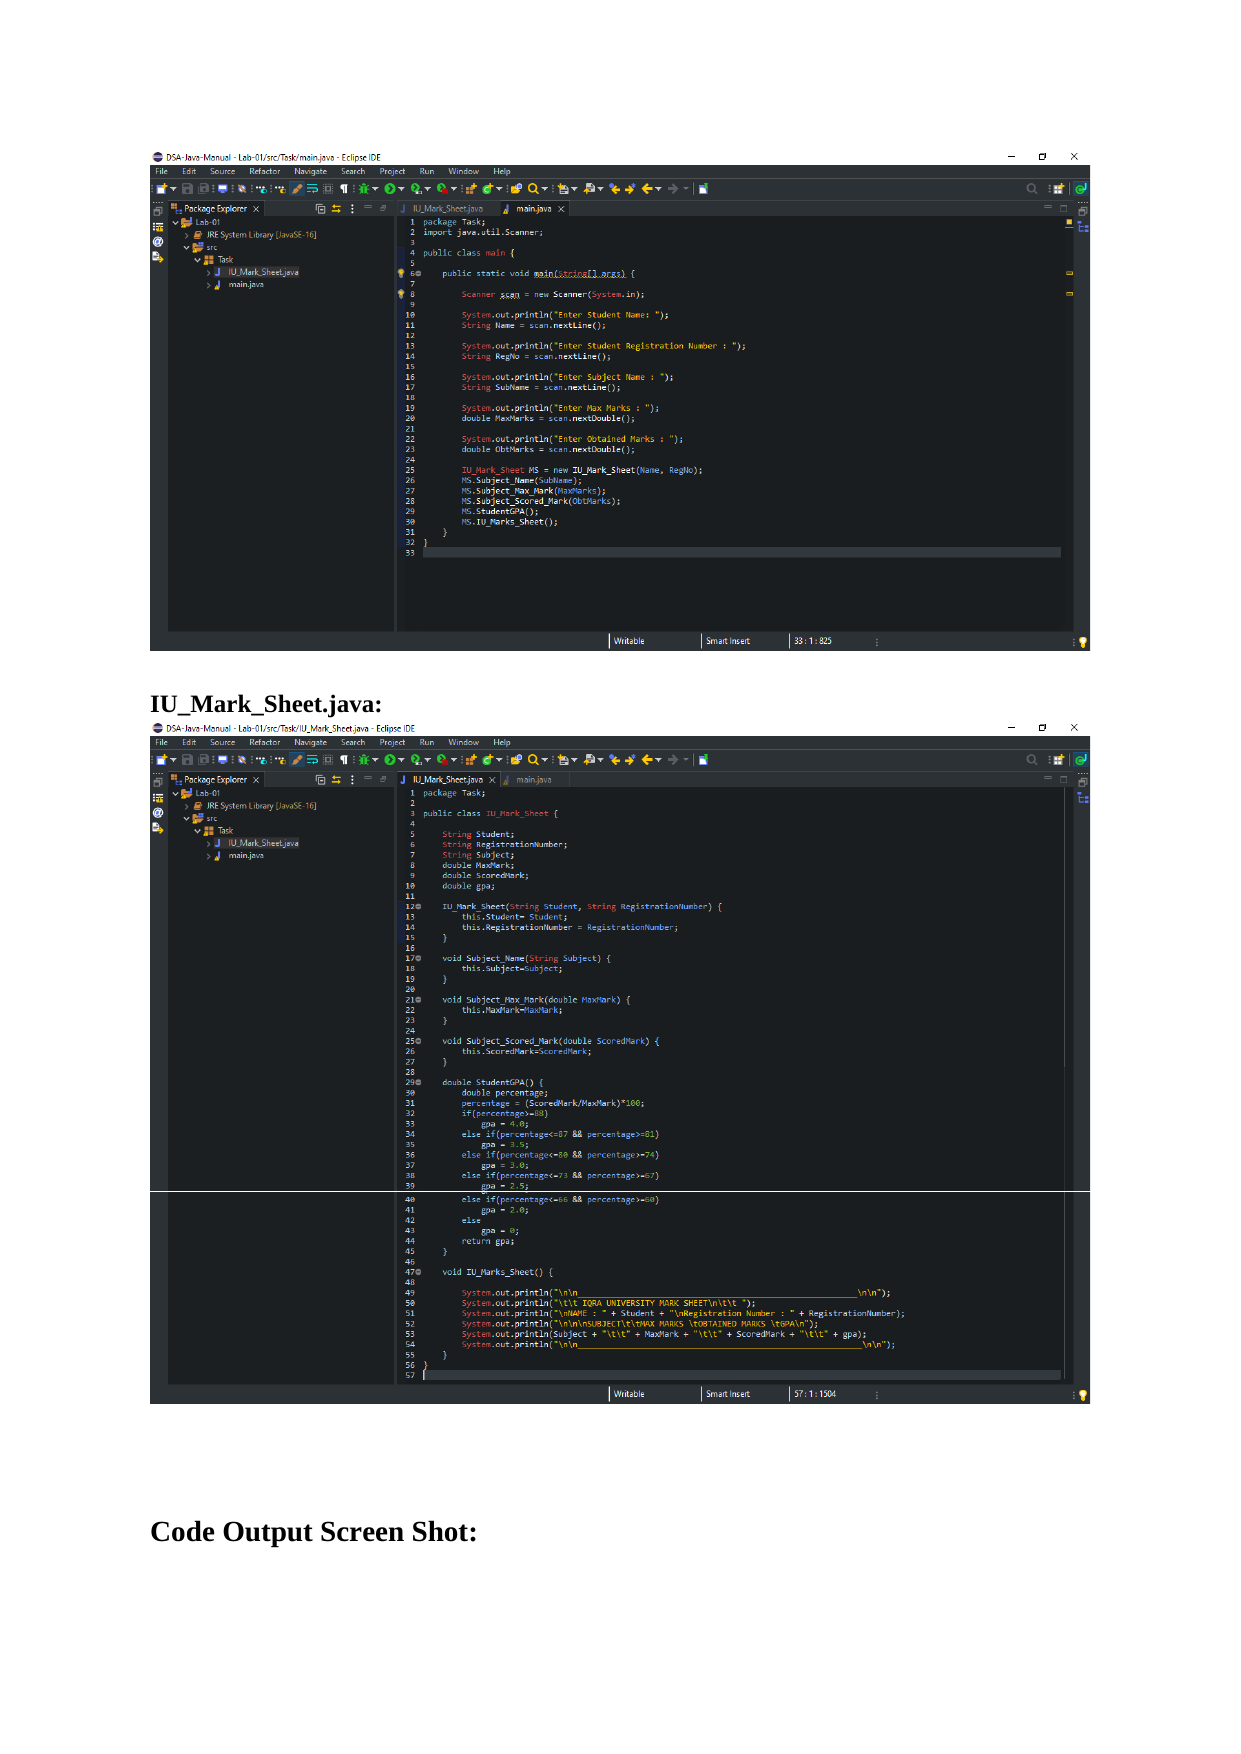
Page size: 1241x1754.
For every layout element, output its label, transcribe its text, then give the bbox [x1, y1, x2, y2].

picture [150, 1192, 1091, 1404]
picture [150, 150, 1091, 651]
picture [150, 720, 1091, 1191]
text IU_Mark_Sheet.java: [150, 689, 1090, 718]
text Code Output Screen Shot: [150, 1514, 1090, 1548]
